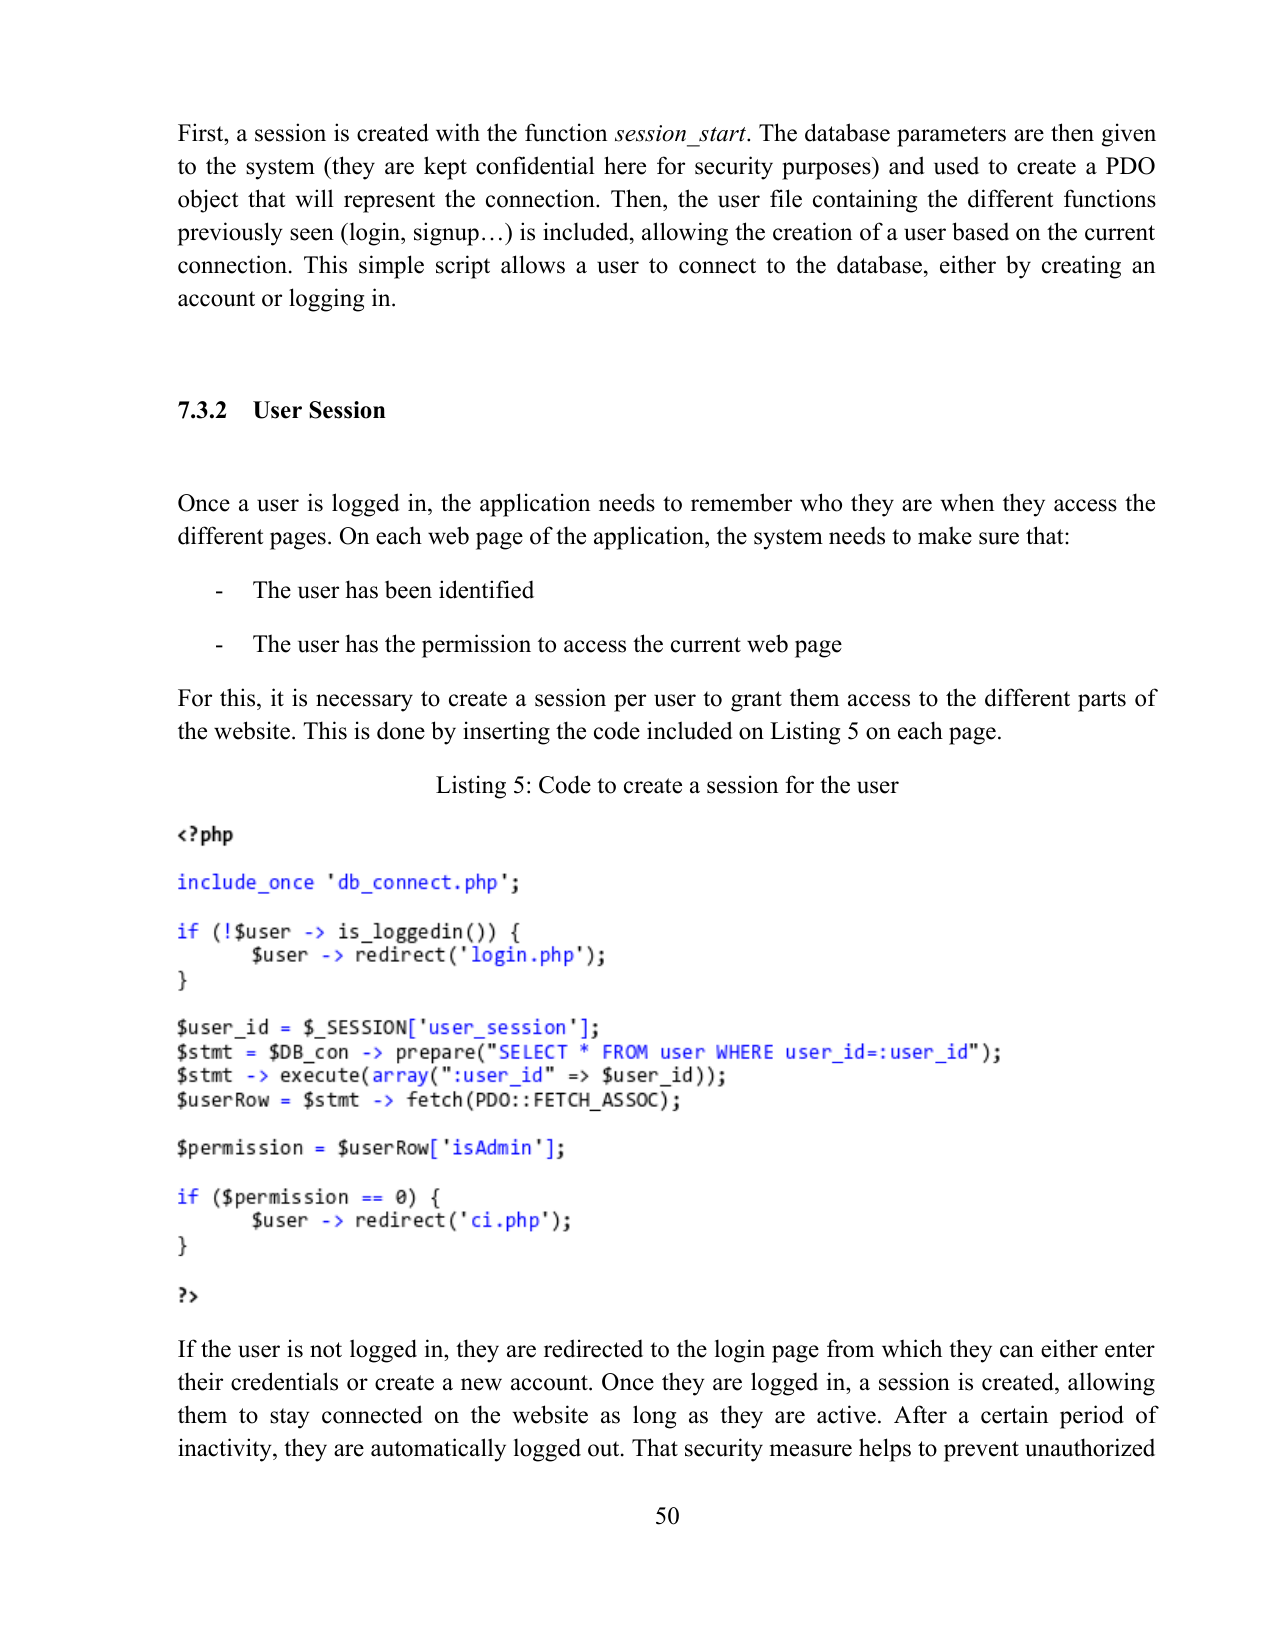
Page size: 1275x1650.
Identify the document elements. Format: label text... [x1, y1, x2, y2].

text For this, it is necessary to create a session per user to grant them access to the different parts of the website. This is done by inserting the code included on Listing 5 on each page. [177, 683, 1157, 744]
text Listing 5: Code to create a session for the user [177, 770, 1157, 798]
text Once a user is logged in, the application needs to remember who they are when they access the different pages. On each web page of the application, the system needs to make sure that: [177, 488, 1157, 550]
list The user has the permission to access the current web page [215, 629, 1157, 658]
text First, a session is created with the function session_start. The database parameters are then given to the system (they are kept confidential here for security purposes) and used to create a PDO object that will represent the connection. Then, the user file containing the different functions previously seen (login, signup…) is included, allowing the creation of a user based on the current connection. This simple script allows a user to connect to the database, either by creating an account or logging in. [177, 118, 1157, 312]
list The user has been identified [215, 575, 1157, 604]
subtitle User Session [177, 395, 1157, 424]
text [177, 1334, 1157, 1462]
